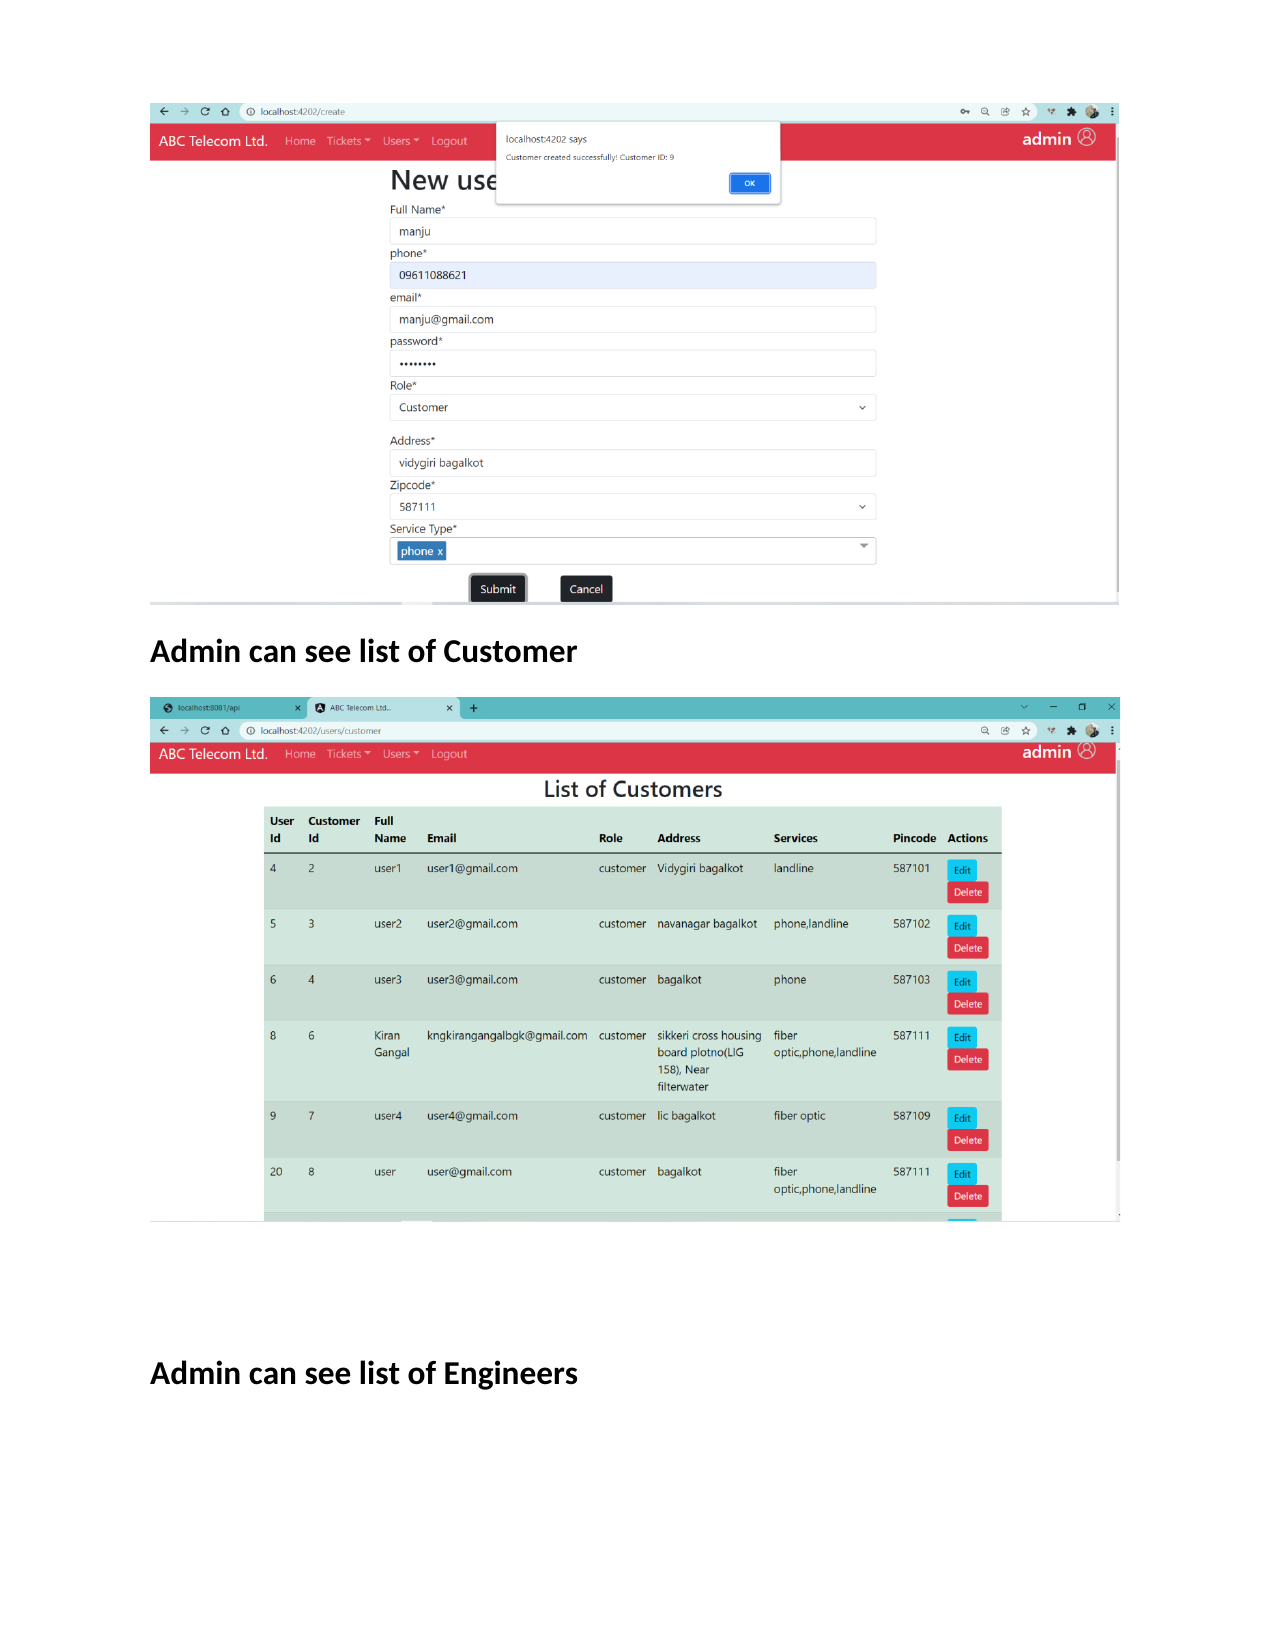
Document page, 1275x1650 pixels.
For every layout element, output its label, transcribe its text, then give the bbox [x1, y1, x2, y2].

text Admin can see list of Engineers [150, 1352, 1125, 1393]
picture [150, 697, 1121, 1222]
picture [150, 103, 1119, 605]
text Admin can see list of Customer [150, 630, 1125, 671]
